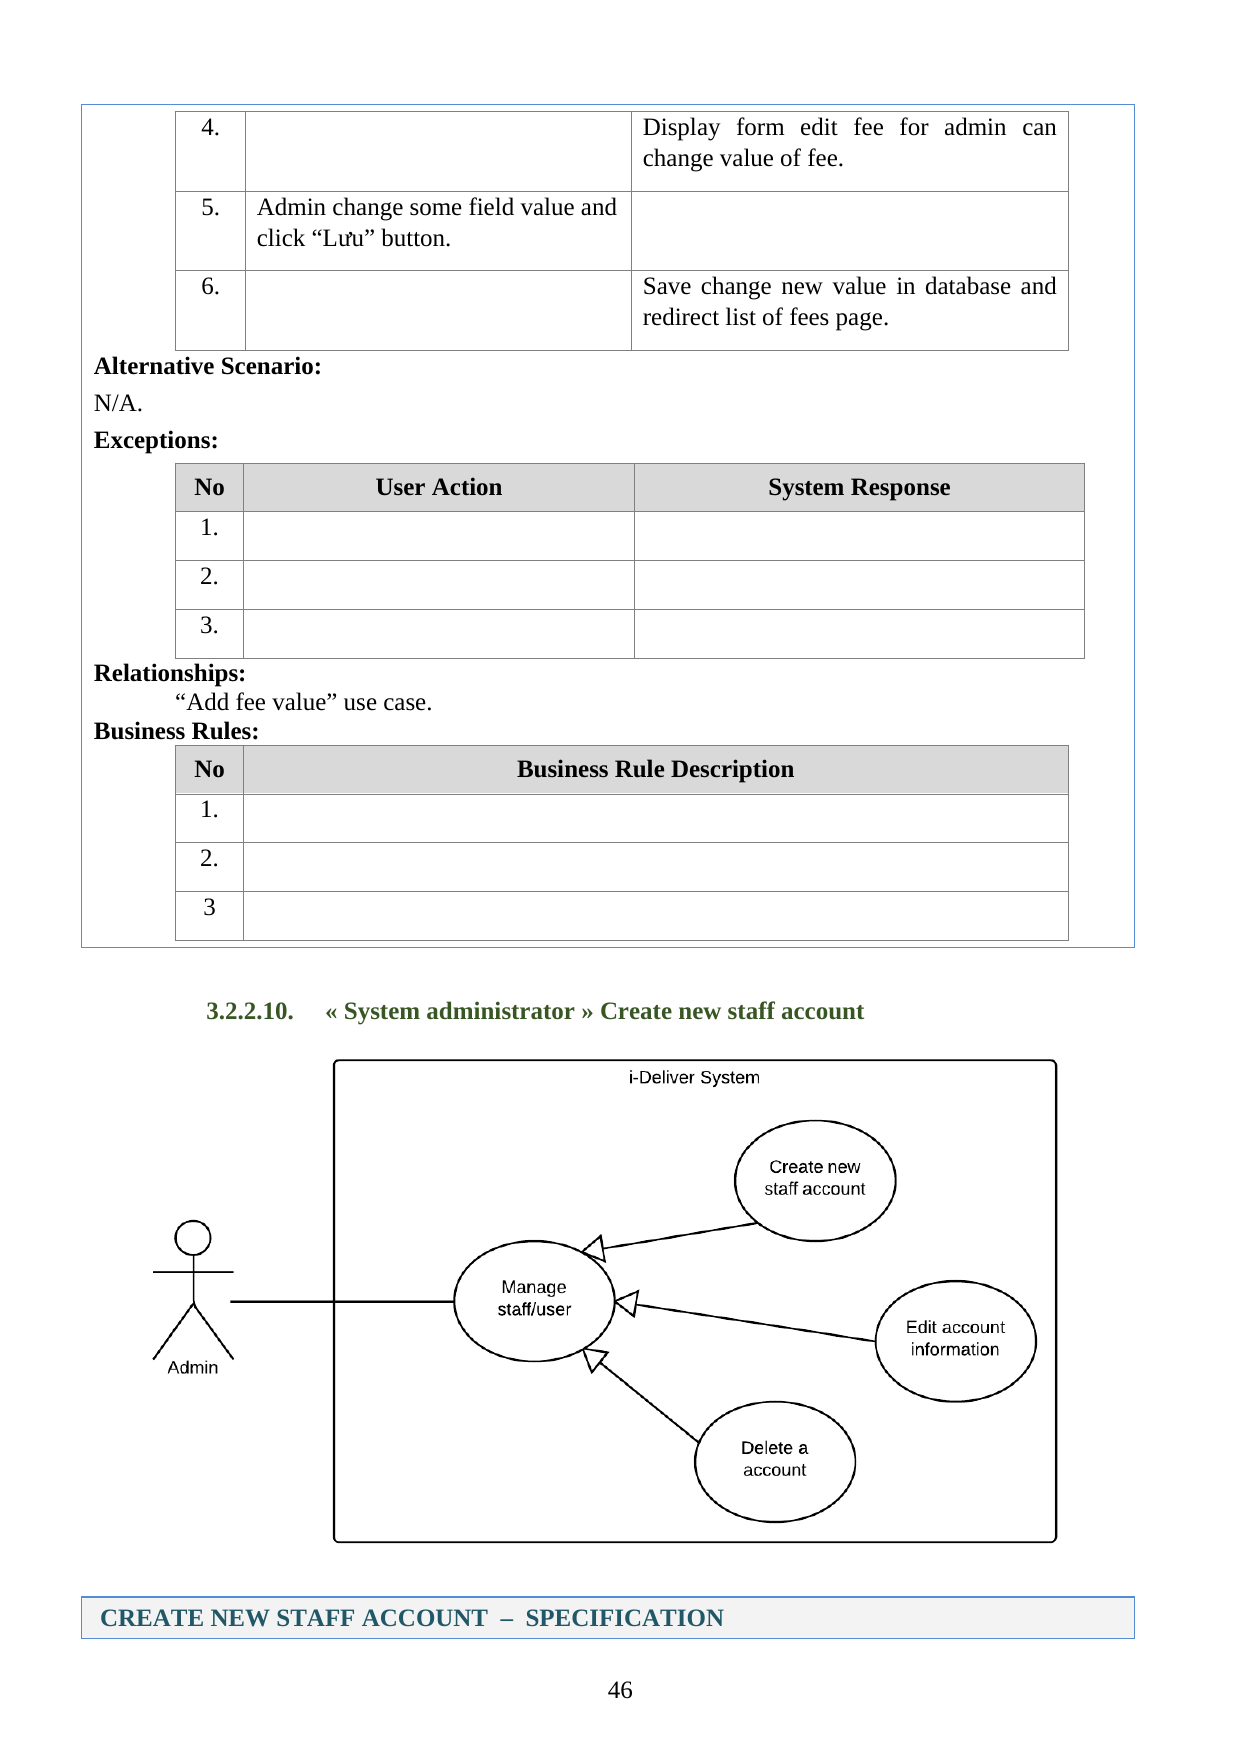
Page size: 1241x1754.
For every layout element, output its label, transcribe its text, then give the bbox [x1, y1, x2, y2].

subtitle « System administrator » Create new staff account [206, 996, 1146, 1024]
table_header CREATE NEW STAFF ACCOUNT – SPECIFICATION [82, 1598, 1134, 1638]
picture [112, 1039, 1128, 1578]
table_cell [82, 105, 1134, 947]
